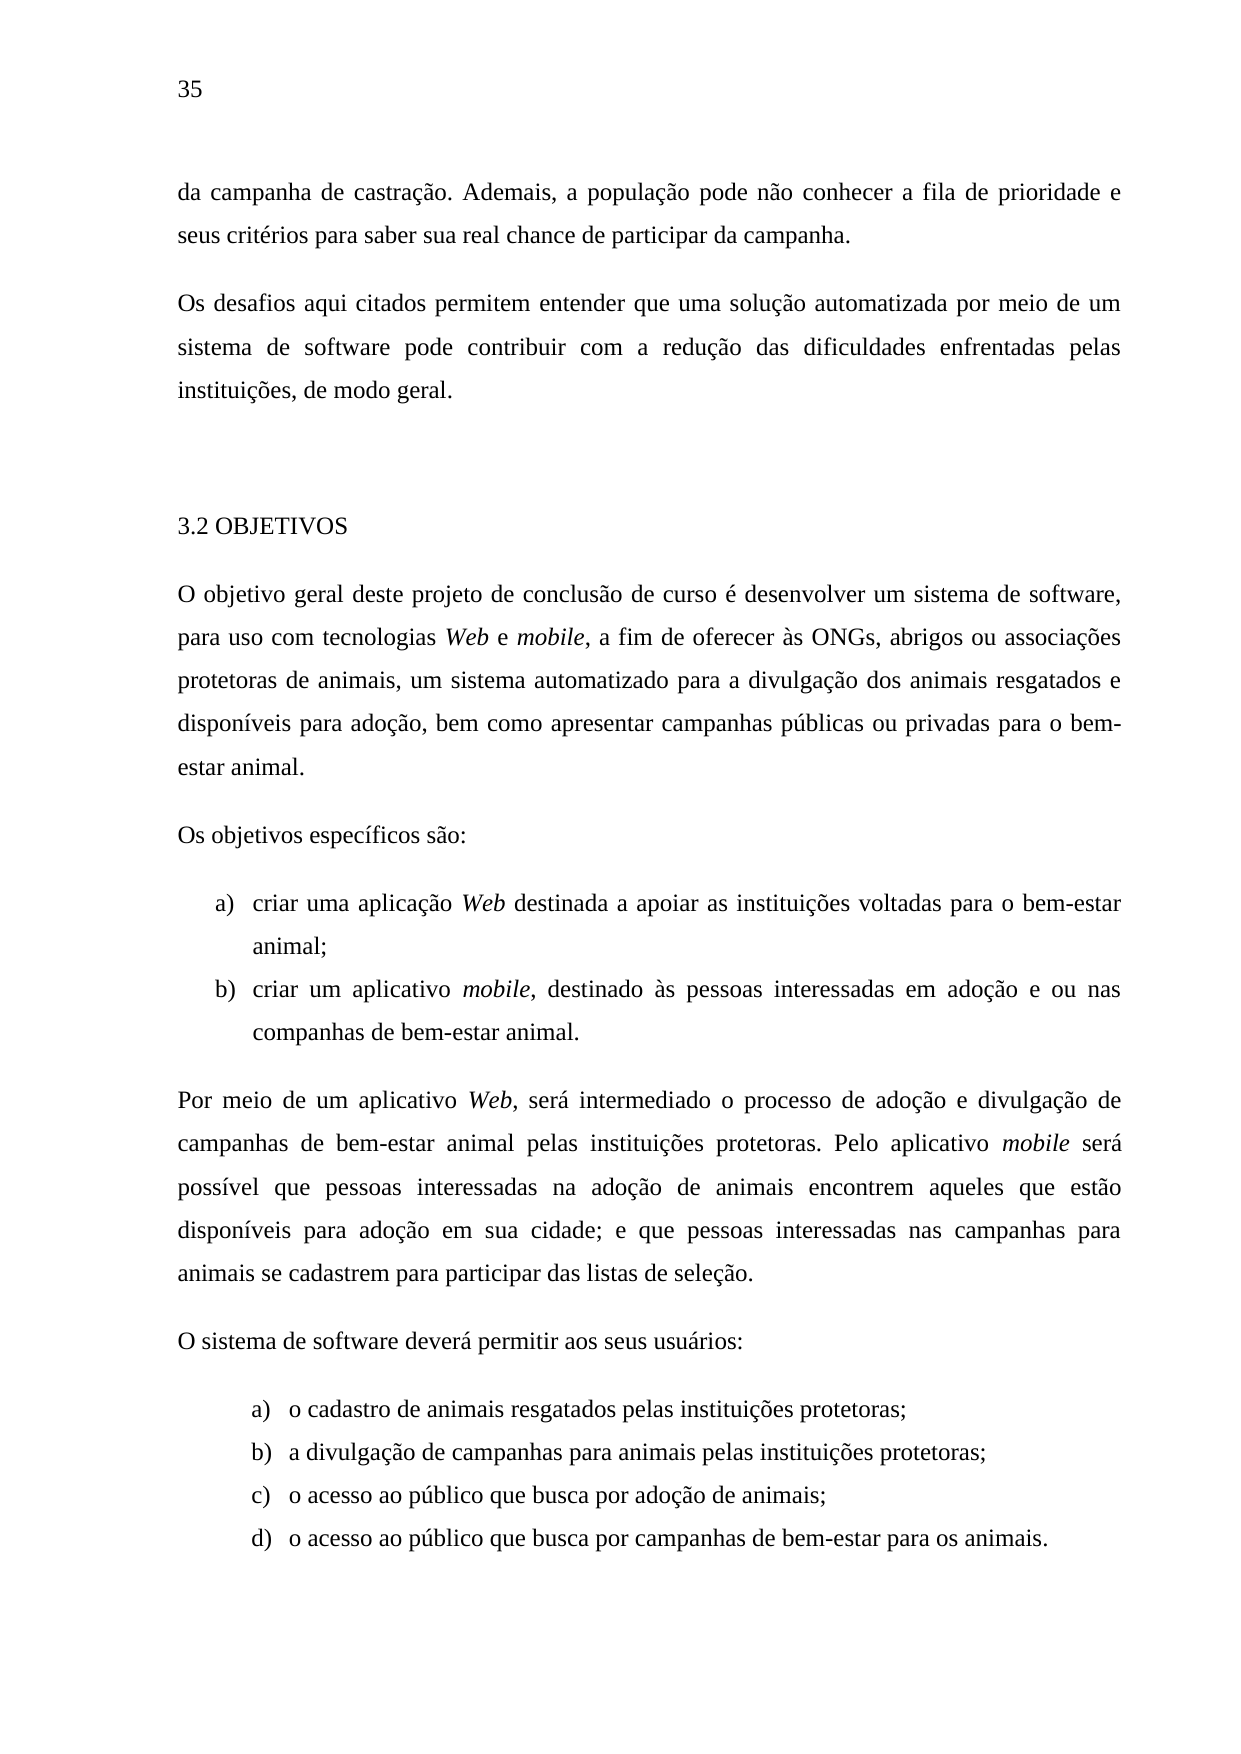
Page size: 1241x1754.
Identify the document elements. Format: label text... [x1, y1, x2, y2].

text Os objetivos específicos são: [177, 820, 1122, 848]
list o cadastro de animais resgatados pelas instituições protetoras; [251, 1394, 1122, 1423]
text Por meio de um aplicativo Web, será intermediado o processo de adoção e divulgação de campanhas de bem-estar animal pelas instituições protetoras. Pelo aplicativo mobile será possível que pessoas interessadas na adoção de animais encontrem aqueles que estão disponíveis para adoção em sua cidade; e que pessoas interessadas nas campanhas para animais se cadastrem para participar das listas de seleção. [177, 1085, 1122, 1287]
text Os desafios aqui citados permitem entender que uma solução automatizada por meio de um sistema de software pode contribuir com a redução das dificuldades enfrentadas pelas instituições, de modo geral. [177, 288, 1122, 403]
list o acesso ao público que busca por campanhas de bem-estar para os animais. [251, 1523, 1122, 1552]
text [177, 177, 1122, 249]
list criar uma aplicação Web destinada a apoiar as instituições voltadas para o bem-estar animal; [215, 888, 1122, 960]
text O objetivo geral deste projeto de conclusão de curso é desenvolver um sistema de software, para uso com tecnologias Web e mobile, a fim de oferecer às ONGs, abrigos ou associações protetoras de animais, um sistema automatizado para a divulgação dos animais resgatados e disponíveis para adoção, bem como apresentar campanhas públicas ou privadas para o bem-estar animal. [177, 579, 1122, 780]
list criar um aplicativo mobile, destinado às pessoas interessadas em adoção e ou nas companhas de bem-estar animal. [215, 974, 1122, 1046]
list o acesso ao público que busca por adoção de animais; [251, 1480, 1122, 1509]
subtitle 3.2 OBJETIVOS [177, 511, 1122, 540]
list a divulgação de campanhas para animais pelas instituições protetoras; [251, 1437, 1122, 1466]
text O sistema de software deverá permitir aos seus usuários: [177, 1326, 1122, 1355]
